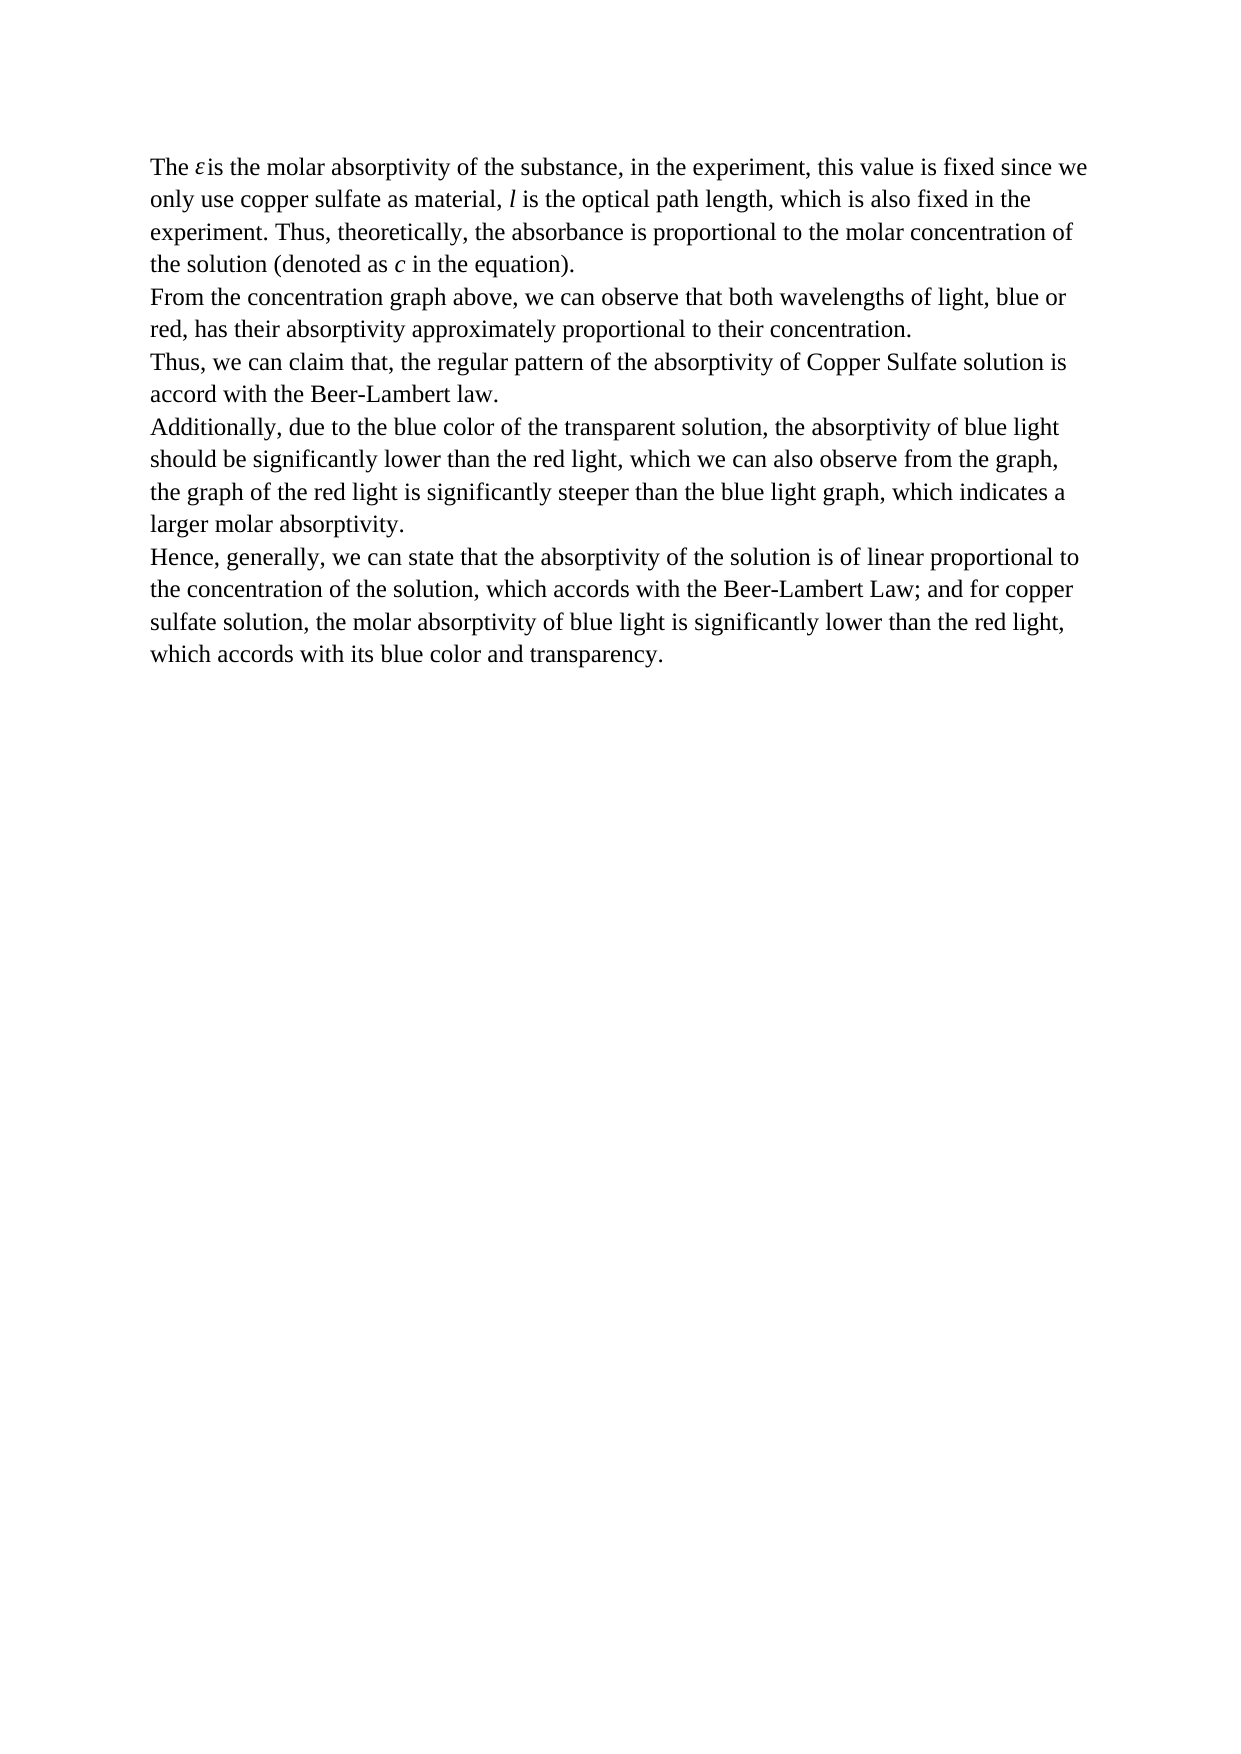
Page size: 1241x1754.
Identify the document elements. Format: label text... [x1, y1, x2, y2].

text Hence, generally, we can state that the absorptivity of the solution is of linear proportional to the concentration of the solution, which accords with the Beer-Lambert Law; and for copper sulfate solution, the molar absorptivity of blue light is significantly lower than the red light, which accords with its blue color and transparency. [150, 540, 1090, 670]
text Additionally, due to the blue color of the transparent solution, the absorptivity of blue light should be significantly lower than the red light, which we can also observe from the graph, the graph of the red light is significantly steeper than the blue light graph, which indicates a larger molar absorptivity. [150, 410, 1090, 540]
text Thus, we can claim that, the regular pattern of the absorptivity of Copper Sulfate solution is accord with the Beer-Lambert law. [150, 345, 1090, 410]
text From the concentration graph above, we can observe that both wavelengths of light, blue or red, has their absorptivity approximately proportional to their concentration. [150, 280, 1090, 345]
text The is the molar absorptivity of the substance, in the experiment, this value is fixed since we only use copper sulfate as material, l is the optical path length, which is also fixed in the experiment. Thus, theoretically, the absorbance is proportional to the molar concentration of the solution (denoted as c in the equation). [150, 150, 1090, 280]
